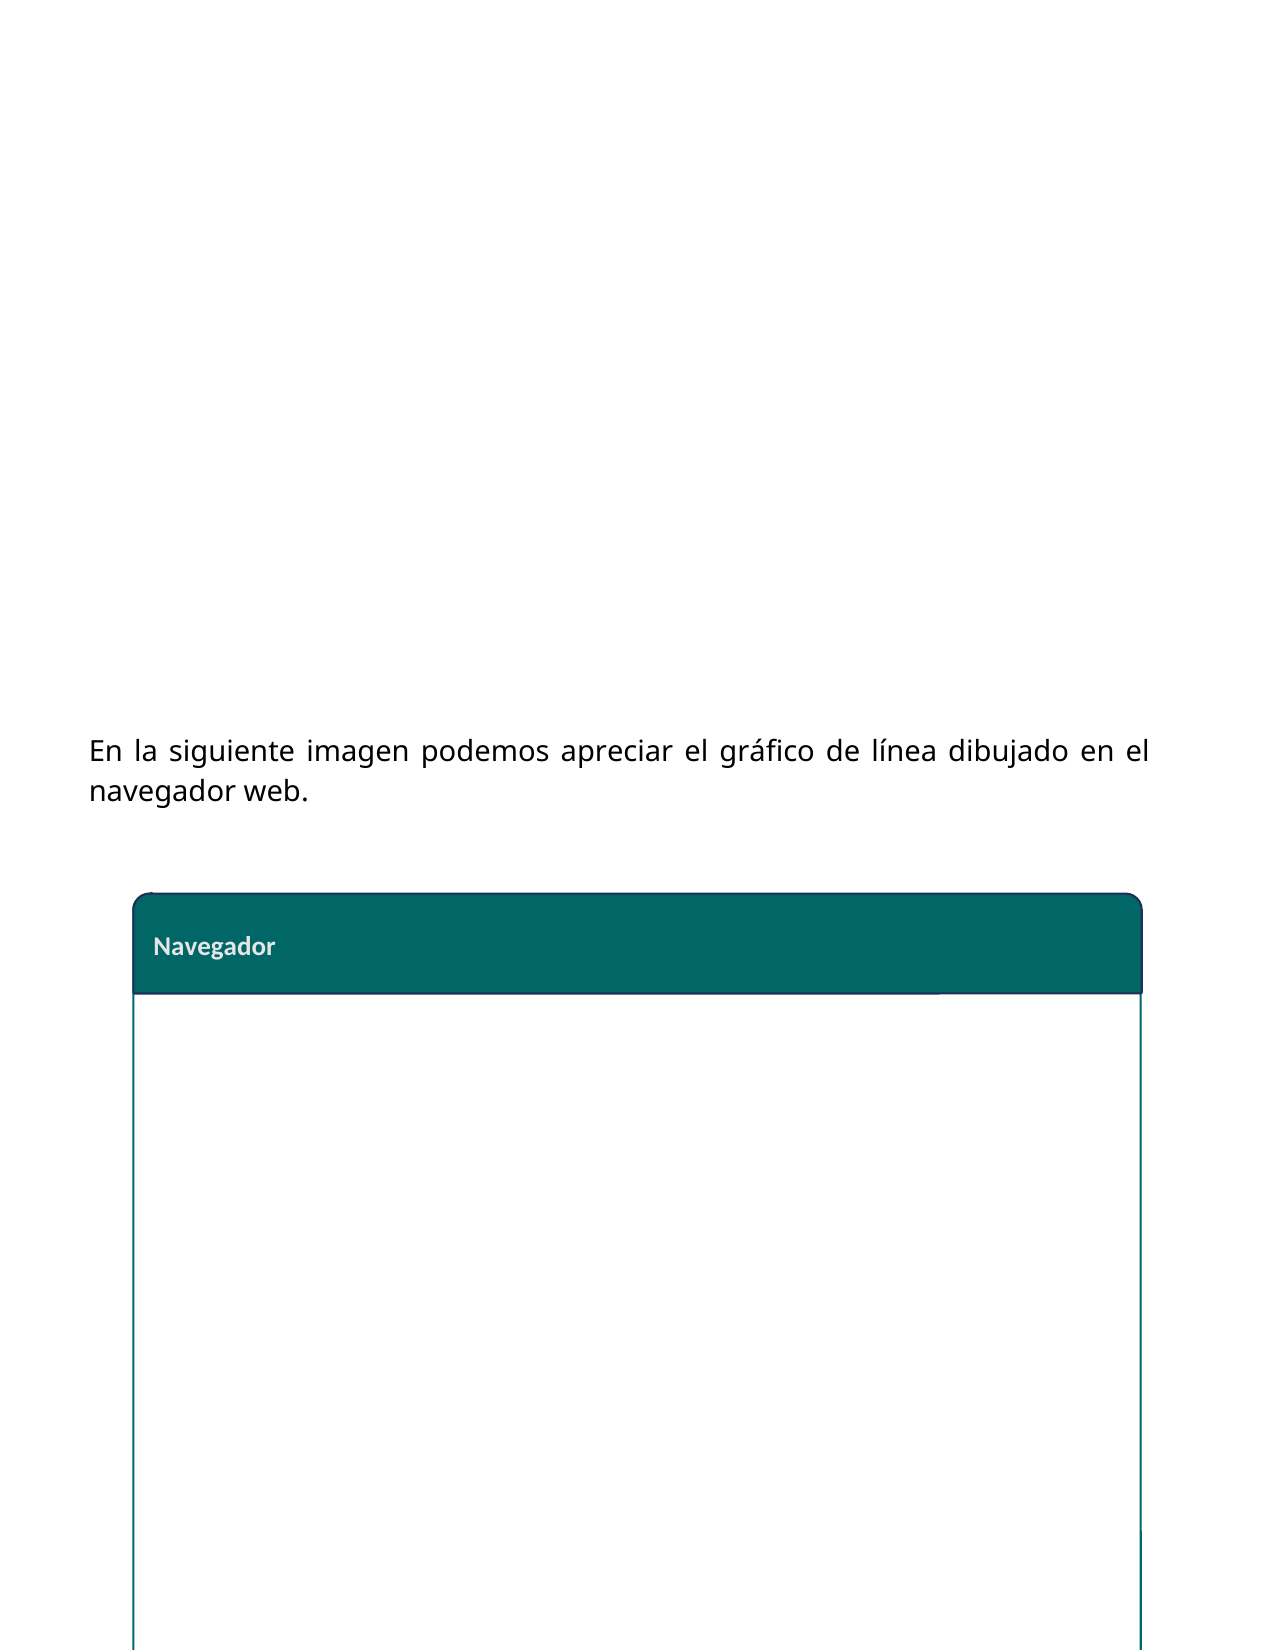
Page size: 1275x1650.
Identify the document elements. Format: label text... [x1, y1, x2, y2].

text En la siguiente imagen podemos apreciar el gráfico de línea dibujado en el navegador web. [88, 730, 1152, 809]
